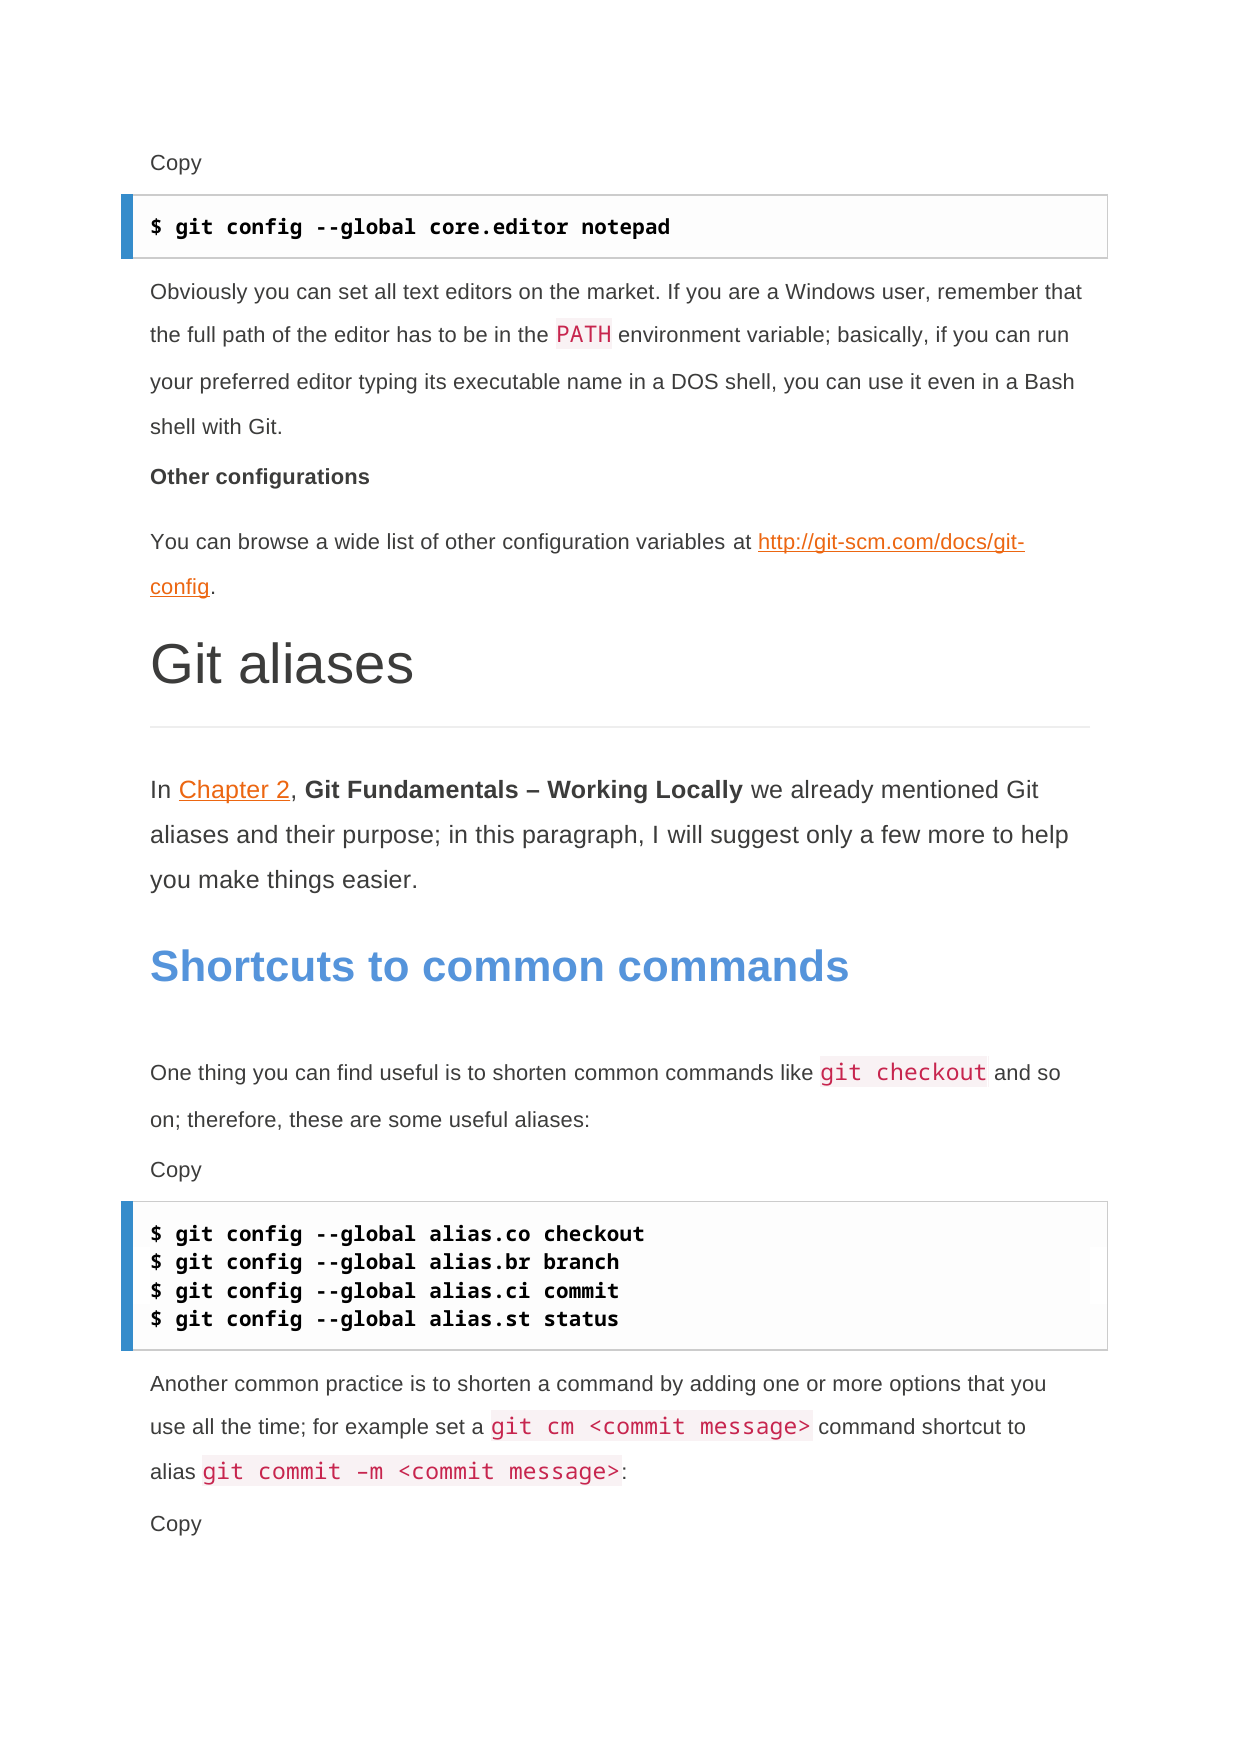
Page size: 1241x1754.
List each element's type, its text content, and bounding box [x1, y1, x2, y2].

text Copy [150, 1157, 1090, 1182]
text You can browse a wide list of other configuration variables at http://git-scm.com/docs/git-config. [150, 509, 1090, 599]
text Another common practice is to shorten a command by adding one or more options that you use all the time; for example set a git cm <commit message> command shortcut to alias git commit –m <commit message>: [150, 1351, 1090, 1486]
text Copy [150, 150, 1090, 175]
text Copy [150, 1511, 1090, 1536]
text Obviously you can set all text editors on the market. If you are a Windows user, remember that the full path of the editor has to be in the PATH environment variable; basically, if you can run your preferred editor typing its executable name in a DOS shell, you can use it even in a Bash shell with Git. [150, 259, 1090, 439]
text $ git config --global core.editor notepad [133, 196, 1107, 257]
subtitle Shortcuts to common commands [150, 941, 1090, 991]
text $ git config --global alias.co checkout [133, 1202, 1107, 1247]
text In Chapter 2, Git Fundamentals – Working Locally we already mentioned Git aliases and their purpose; in this paragraph, I will suggest only a few more to help you make things easier. [150, 759, 1090, 894]
subtitle Git aliases [150, 630, 1090, 726]
text $ git config --global alias.st status [133, 1286, 1107, 1349]
text One thing you can find useful is to shorten common commands like git checkout and so on; therefore, these are some useful aliases: [150, 1042, 1090, 1132]
text $ git config --global alias.br branch [150, 1247, 1090, 1276]
subtitle Other configurations [150, 464, 1090, 489]
